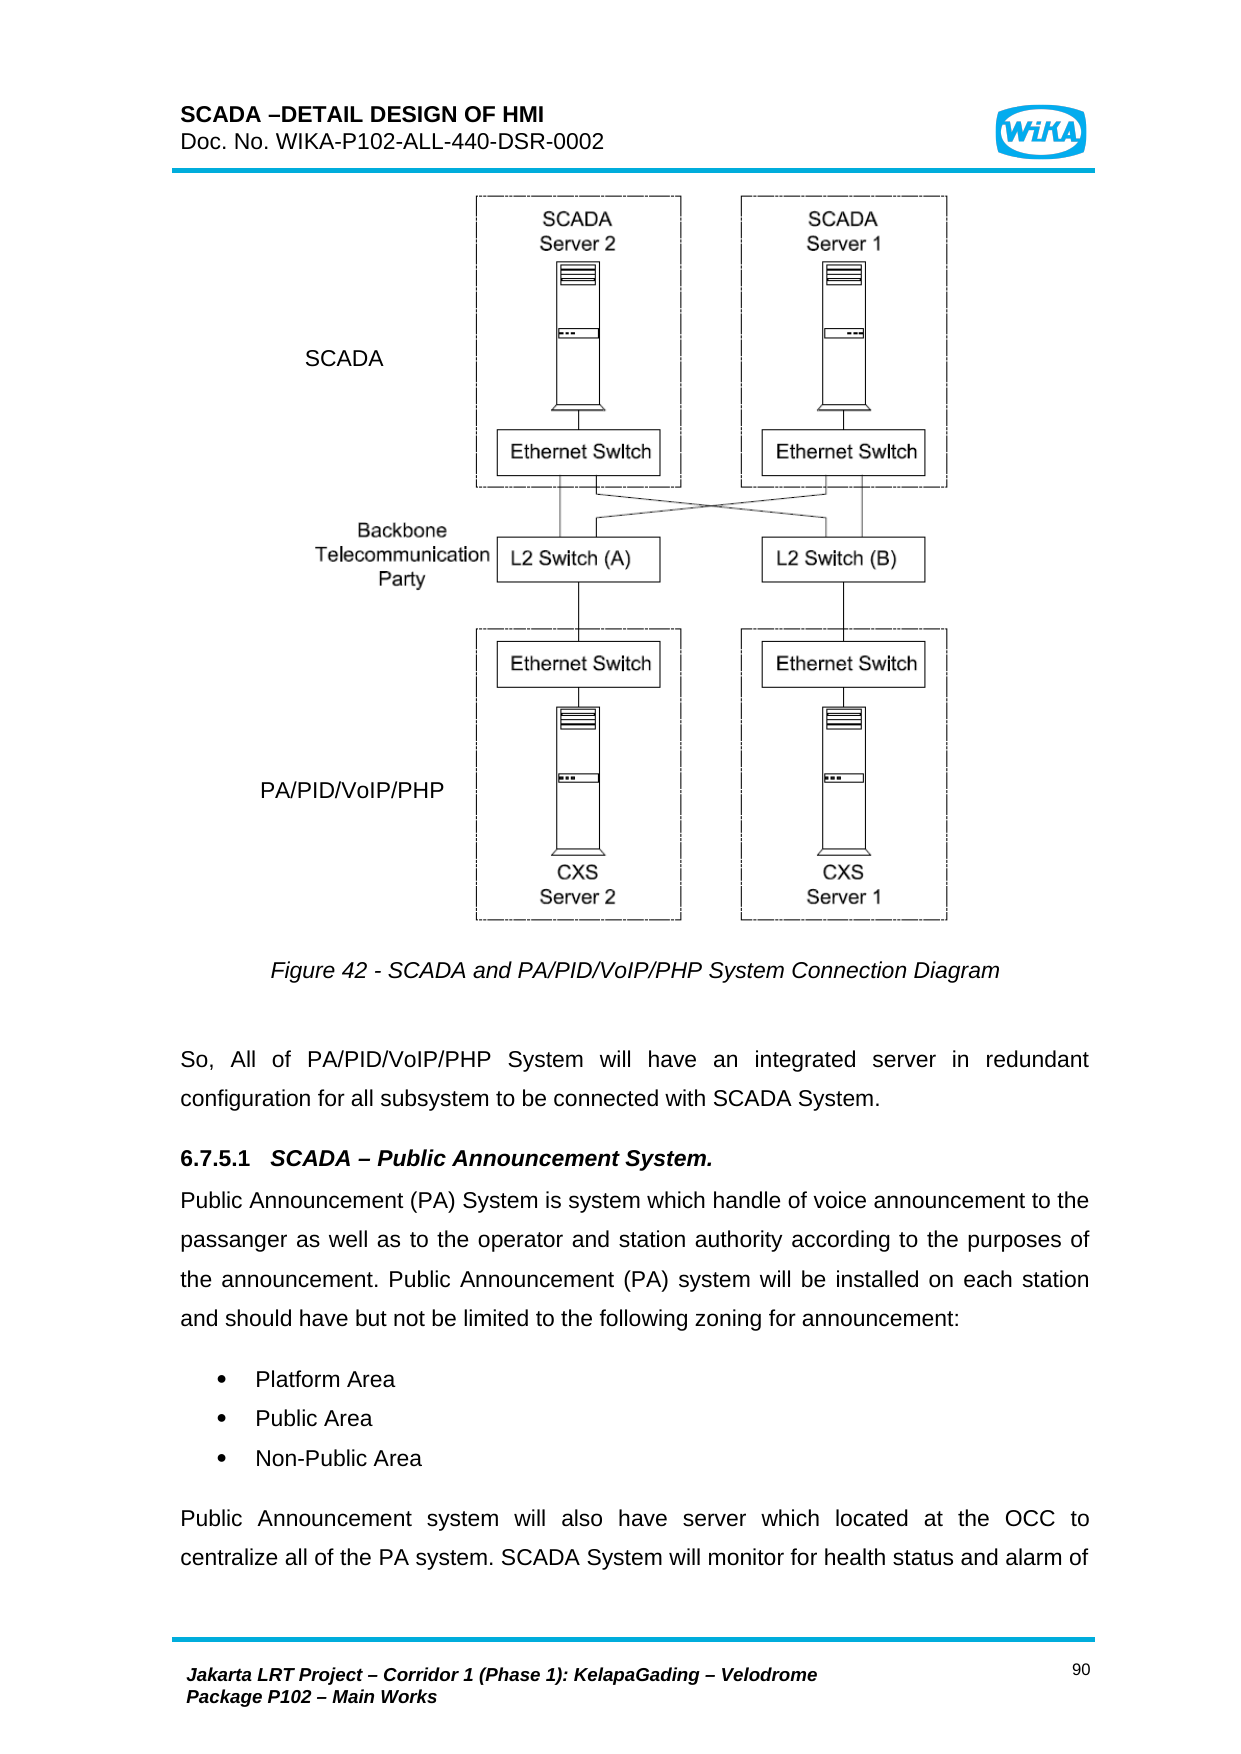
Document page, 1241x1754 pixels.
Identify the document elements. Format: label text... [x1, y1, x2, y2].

text Public Announcement (PA) System is system which handle of voice announcement to the passanger as well as to the operator and station authority according to the purposes of the announcement. Public Announcement (PA) system will be installed on each station and should have but not be limited to the following zoning for announcement: [180, 1187, 1090, 1332]
list Non-Public Area [218, 1444, 1090, 1471]
list Platform Area [218, 1366, 1090, 1392]
text So, All of PA/PID/VoIP/PHP System will have an integrated server in redundant configuration for all subsystem to be connected with SCADA System. [180, 1046, 1090, 1111]
list Public Area [218, 1405, 1090, 1431]
subtitle SCADA – Public Announcement System. [180, 1145, 1090, 1172]
picture [992, 101, 1090, 164]
text Figure 42 - SCADA and PA/PID/VoIP/PHP System Connection Diagram [180, 957, 1090, 983]
